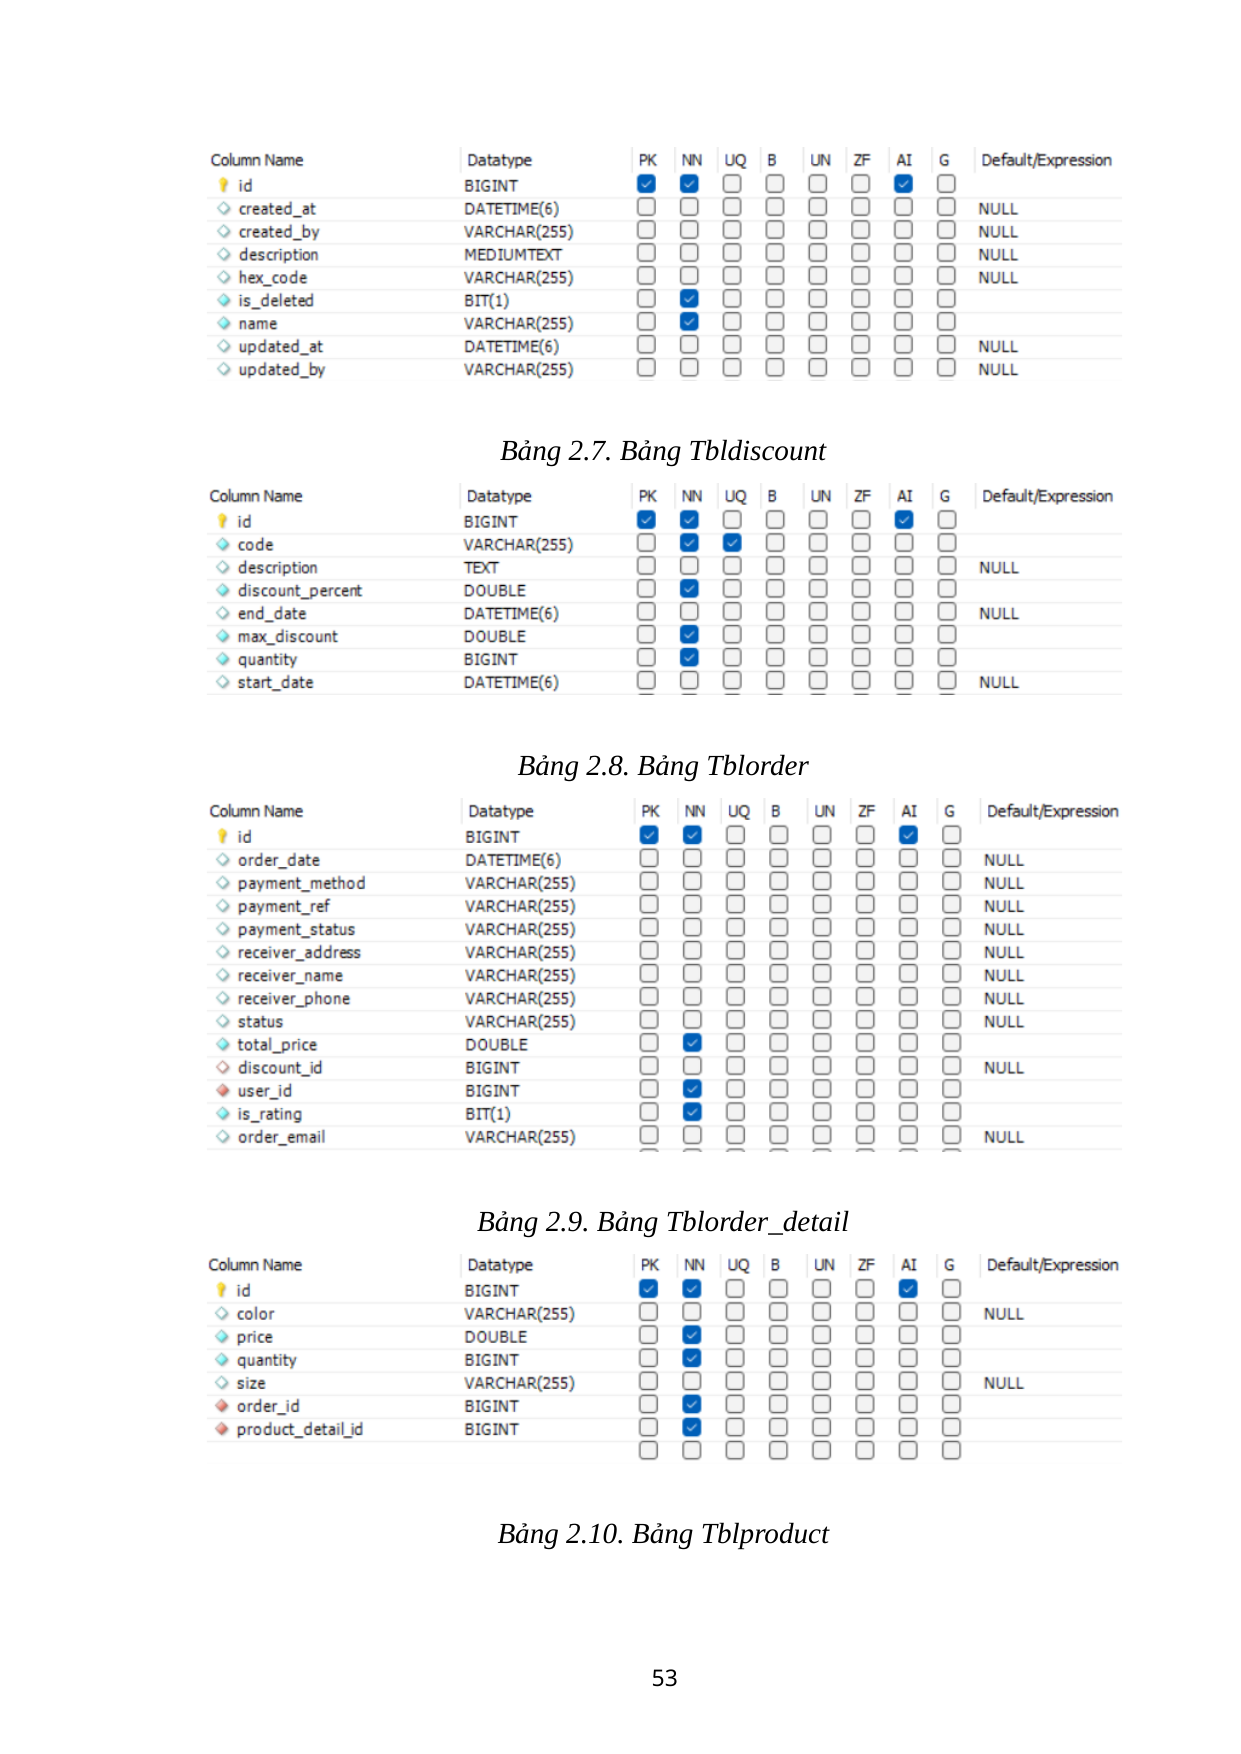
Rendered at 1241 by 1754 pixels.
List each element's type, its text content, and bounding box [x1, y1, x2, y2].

text Bảng 2.7. Bảng Tbldiscount [207, 433, 1122, 467]
picture [206, 147, 1123, 381]
text Bảng 2.10. Bảng Tblproduct [207, 1517, 1122, 1550]
picture [206, 483, 1123, 695]
picture [206, 1254, 1123, 1464]
picture [206, 798, 1123, 1152]
text Bảng 2.8. Bảng Tblorder [207, 748, 1122, 781]
text Bảng 2.9. Bảng Tblorder_detail [207, 1204, 1122, 1237]
